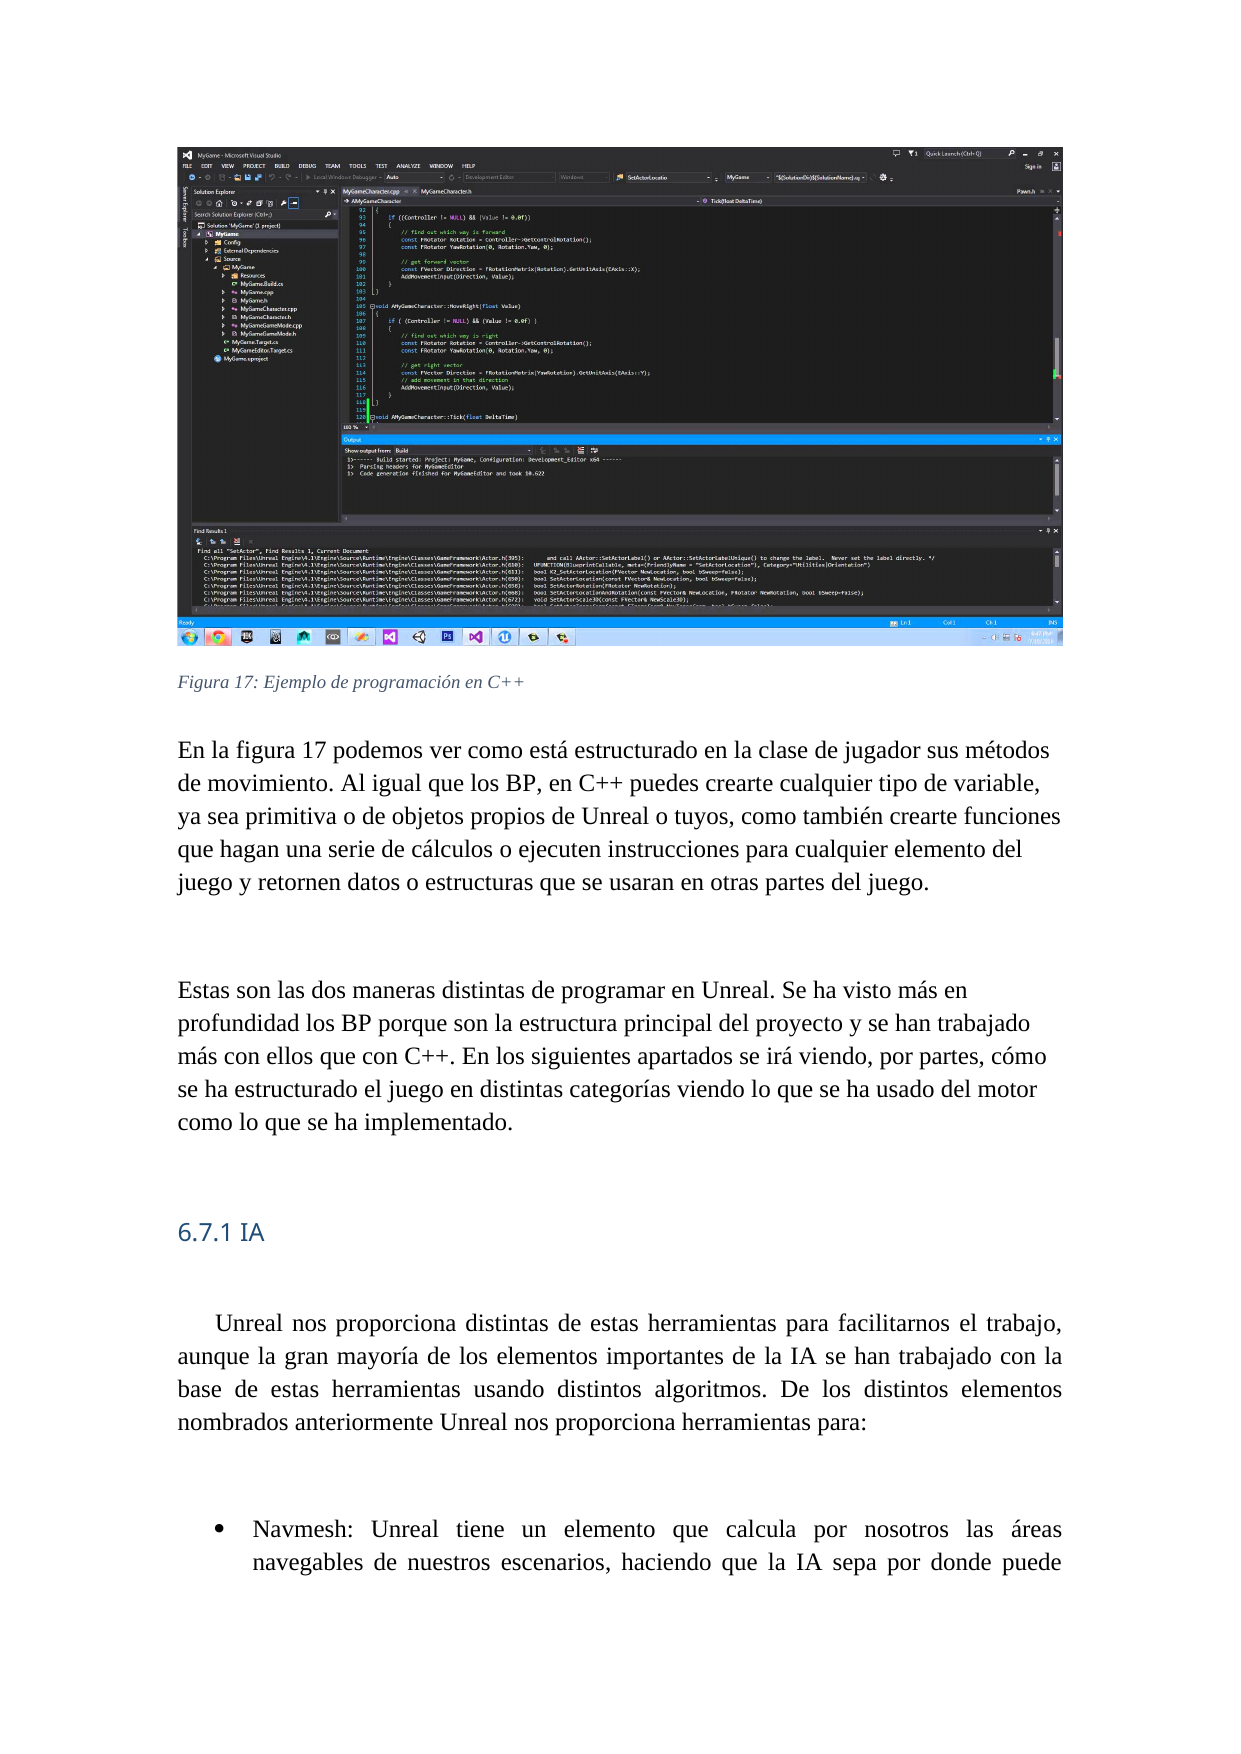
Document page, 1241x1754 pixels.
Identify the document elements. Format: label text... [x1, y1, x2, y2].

text Estas son las dos maneras distintas de programar en Unreal. Se ha visto más en profundidad los BP porque son la estructura principal del proyecto y se han trabajado más con ellos que con C++. En los siguientes apartados se irá viendo, por partes, cómo se ha estructurado el juego en distintas categorías viendo lo que se ha usado del motor como lo que se ha implementado. [177, 975, 1063, 1136]
subtitle 6.7.1 IA [177, 1215, 1063, 1249]
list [215, 1514, 1063, 1576]
text En la figura 17 podemos ver como está estructurado en la clase de jugador sus métodos de movimiento. Al igual que los BP, en C++ puedes crearte cualquier tipo de variable, ya sea primitiva o de objetos propios de Unreal o tuyos, como también crearte funciones que hagan una serie de cálculos o ejecuten instrucciones para cualquier elemento del juego y retornen datos o estructuras que se usaran en otras partes del juego. [177, 735, 1063, 896]
text Unreal nos proporciona distintas de estas herramientas para facilitarnos el trabajo, aunque la gran mayoría de los elementos importantes de la IA se han trabajado con la base de estas herramientas usando distintos algoritmos. De los distintos elementos nombrados anteriormente Unreal nos proporciona herramientas para: [177, 1308, 1063, 1436]
text Figura 17: Ejemplo de programación en C++ [177, 671, 1063, 714]
picture [177, 147, 1063, 646]
